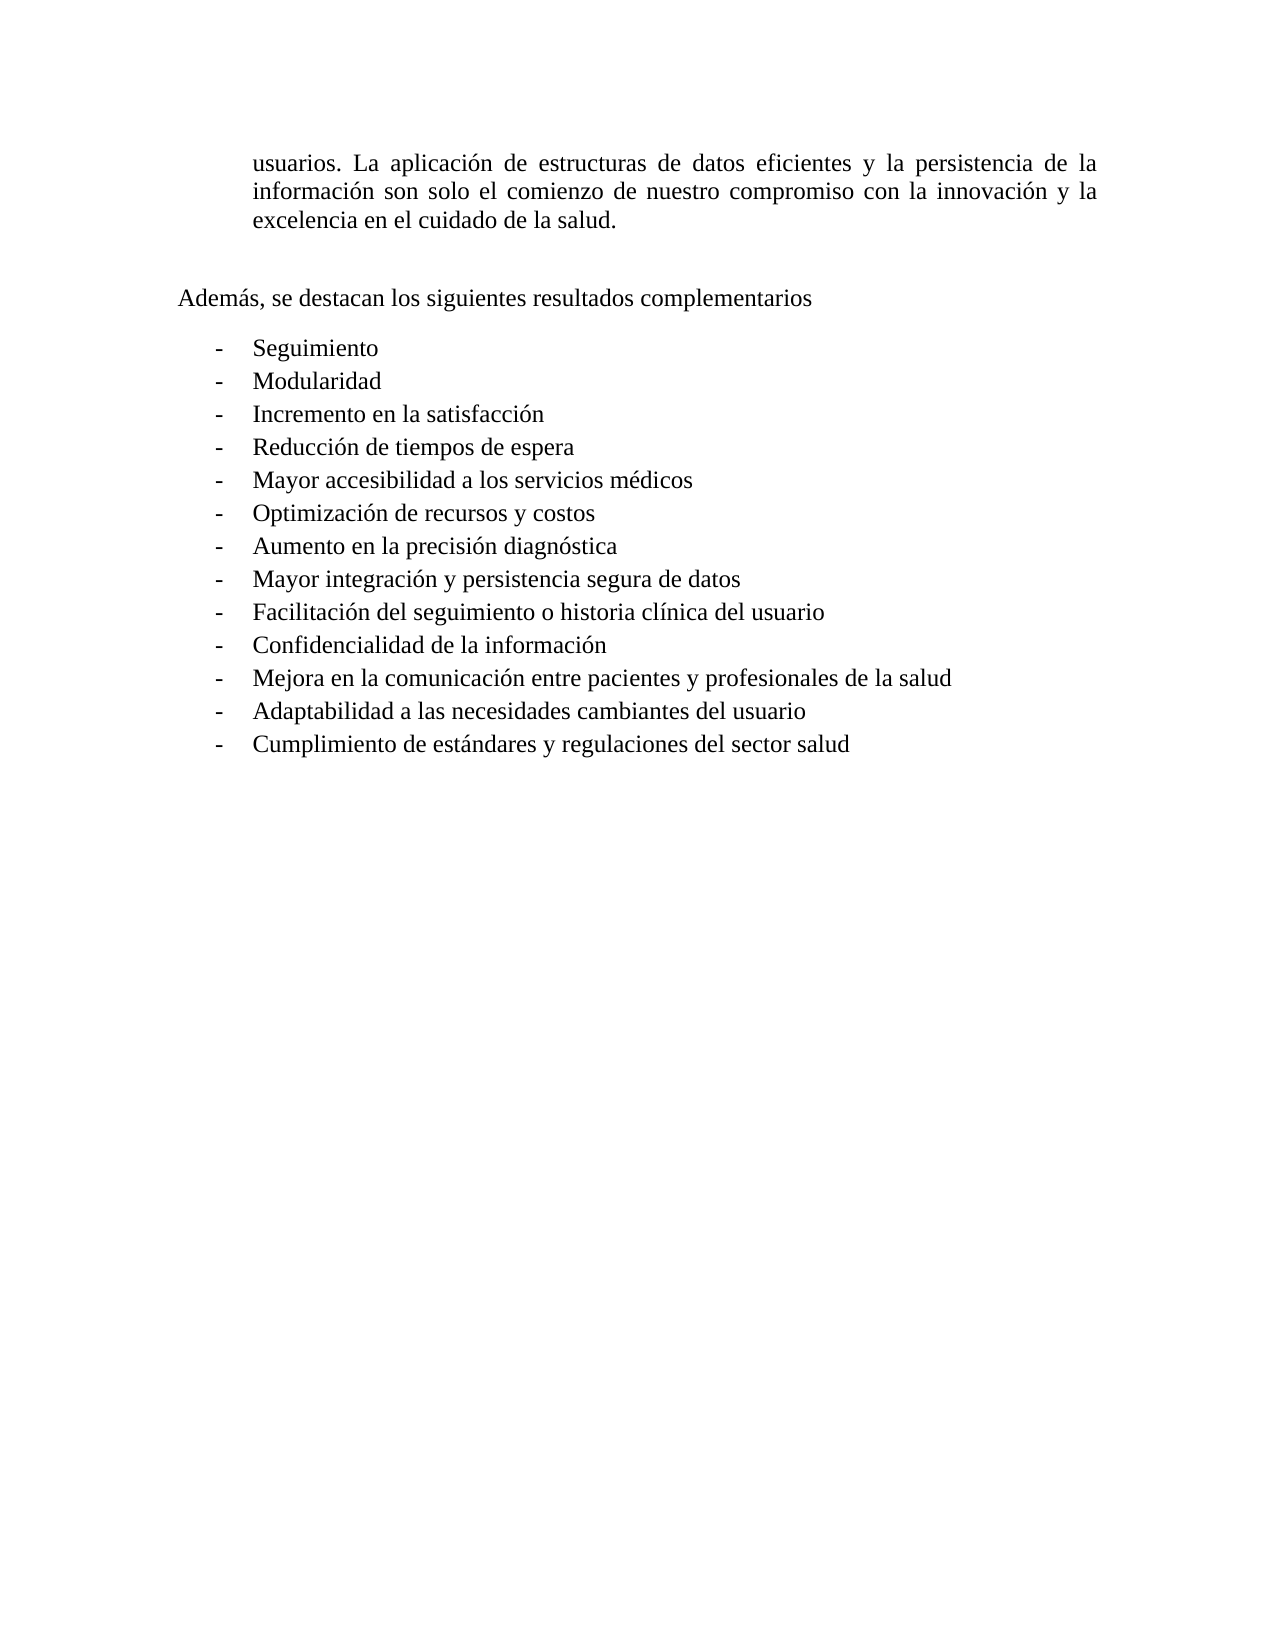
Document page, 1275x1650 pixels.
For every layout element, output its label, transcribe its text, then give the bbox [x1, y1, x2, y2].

list Mayor integración y persistencia segura de datos [215, 564, 1098, 593]
list Cumplimiento de estándares y regulaciones del sector salud [215, 729, 1098, 758]
list Modularidad [215, 366, 1098, 395]
list Facilitación del seguimiento o historia clínica del usuario [215, 597, 1098, 626]
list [215, 148, 1098, 234]
list Mejora en la comunicación entre pacientes y profesionales de la salud [215, 663, 1098, 692]
list Aumento en la precisión diagnóstica [215, 531, 1098, 560]
list Optimización de recursos y costos [215, 498, 1098, 527]
list Incremento en la satisfacción [215, 399, 1098, 428]
list Confidencialidad de la información [215, 630, 1098, 659]
text Además, se destacan los siguientes resultados complementarios [177, 283, 1098, 312]
list Reducción de tiempos de espera [215, 432, 1098, 461]
list Seguimiento [215, 333, 1098, 362]
list Adaptabilidad a las necesidades cambiantes del usuario [215, 696, 1098, 725]
list Mayor accesibilidad a los servicios médicos [215, 465, 1098, 494]
